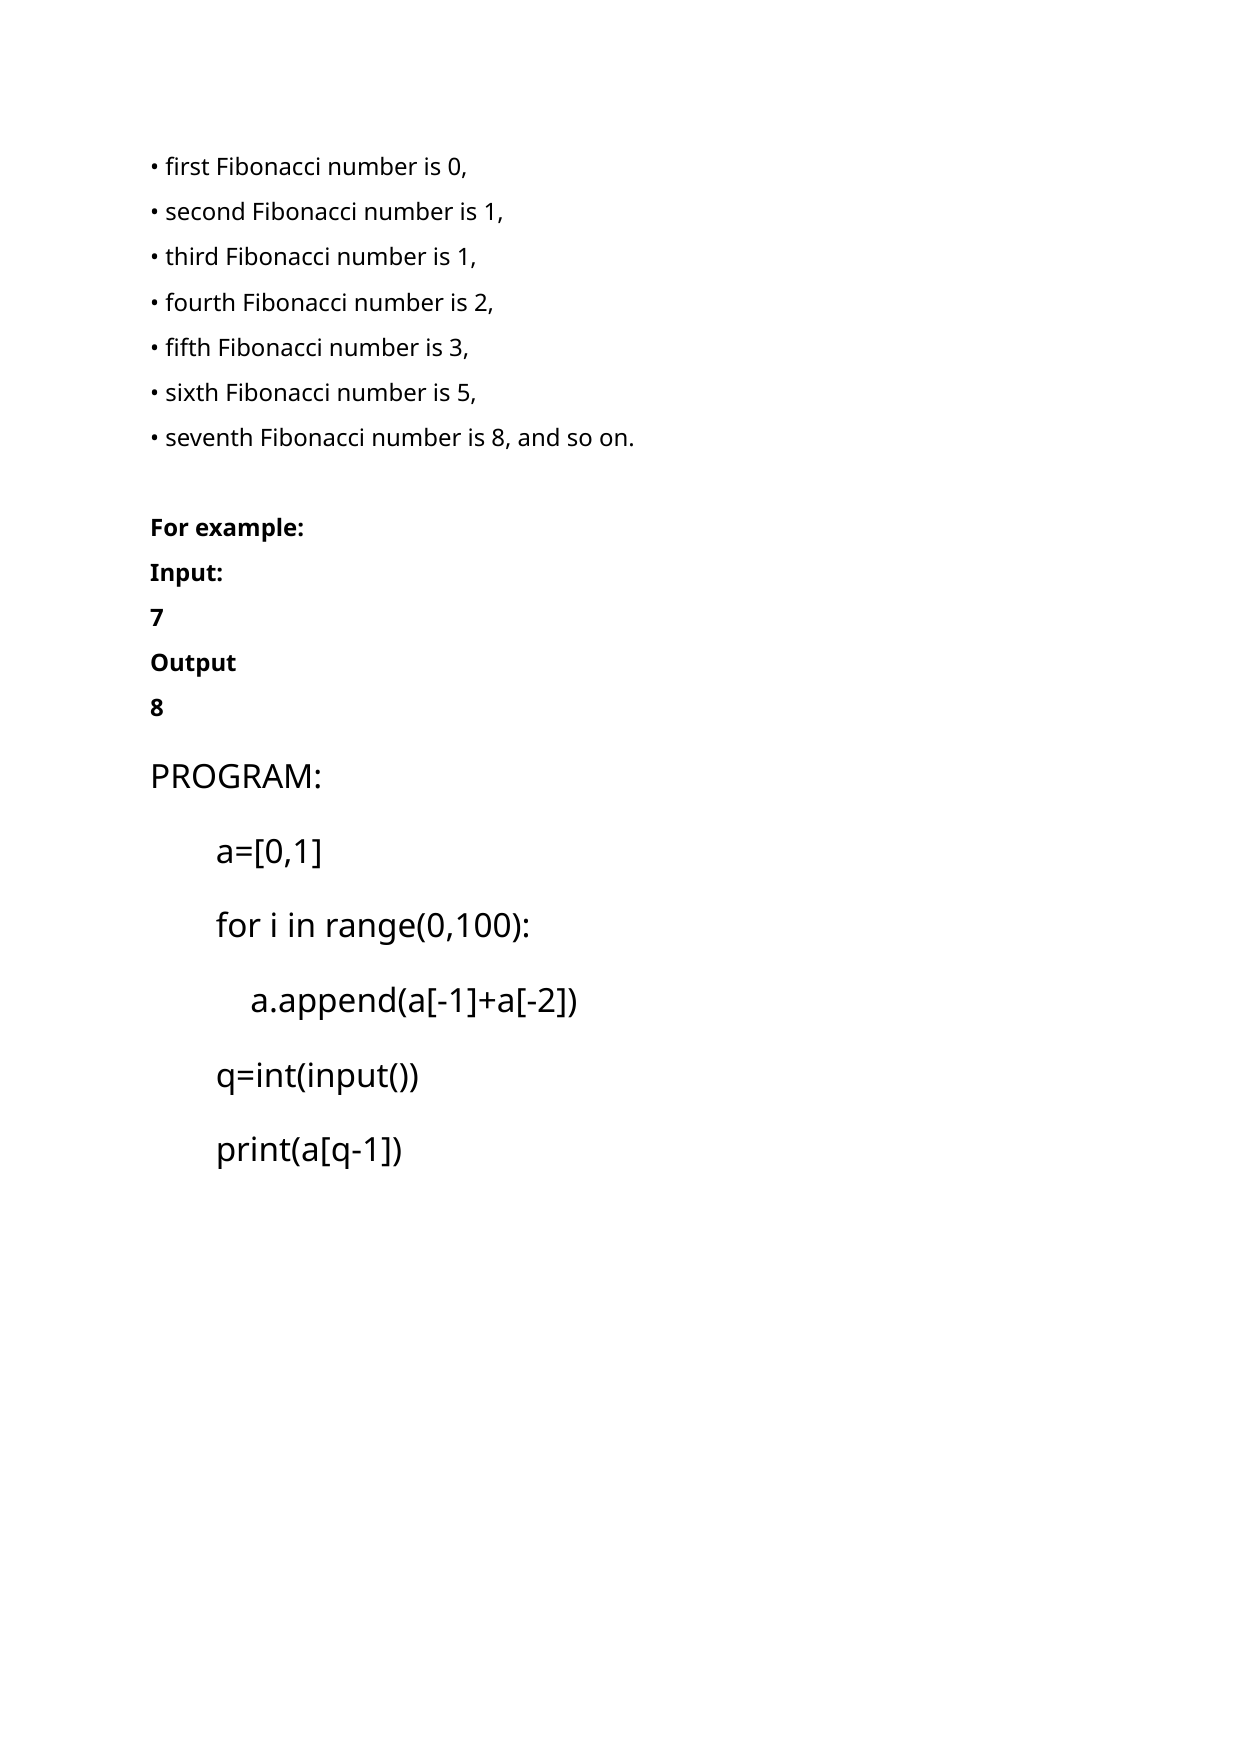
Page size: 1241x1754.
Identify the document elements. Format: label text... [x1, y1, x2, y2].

text Output [150, 646, 1090, 679]
text a.append(a[-1]+a[-2]) [216, 977, 1090, 1022]
text • seventh Fibonacci number is 8, and so on. [150, 421, 1090, 453]
text PROGRAM: [150, 753, 1090, 798]
text a=[0,1] [216, 828, 1090, 873]
text For example: [150, 511, 1090, 543]
text 7 [150, 601, 1090, 634]
text • fifth Fibonacci number is 3, [150, 330, 1090, 363]
text 8 [150, 691, 1090, 724]
text • sixth Fibonacci number is 5, [150, 376, 1090, 408]
text • second Fibonacci number is 1, [150, 195, 1090, 228]
text print(a[q-1]) [216, 1126, 1090, 1171]
text q=int(input()) [216, 1051, 1090, 1097]
text for i in range(0,100): [216, 902, 1090, 948]
text • first Fibonacci number is 0, [150, 150, 1090, 183]
text • third Fibonacci number is 1, [150, 240, 1090, 273]
text • fourth Fibonacci number is 2, [150, 285, 1090, 318]
text Input: [150, 556, 1090, 588]
